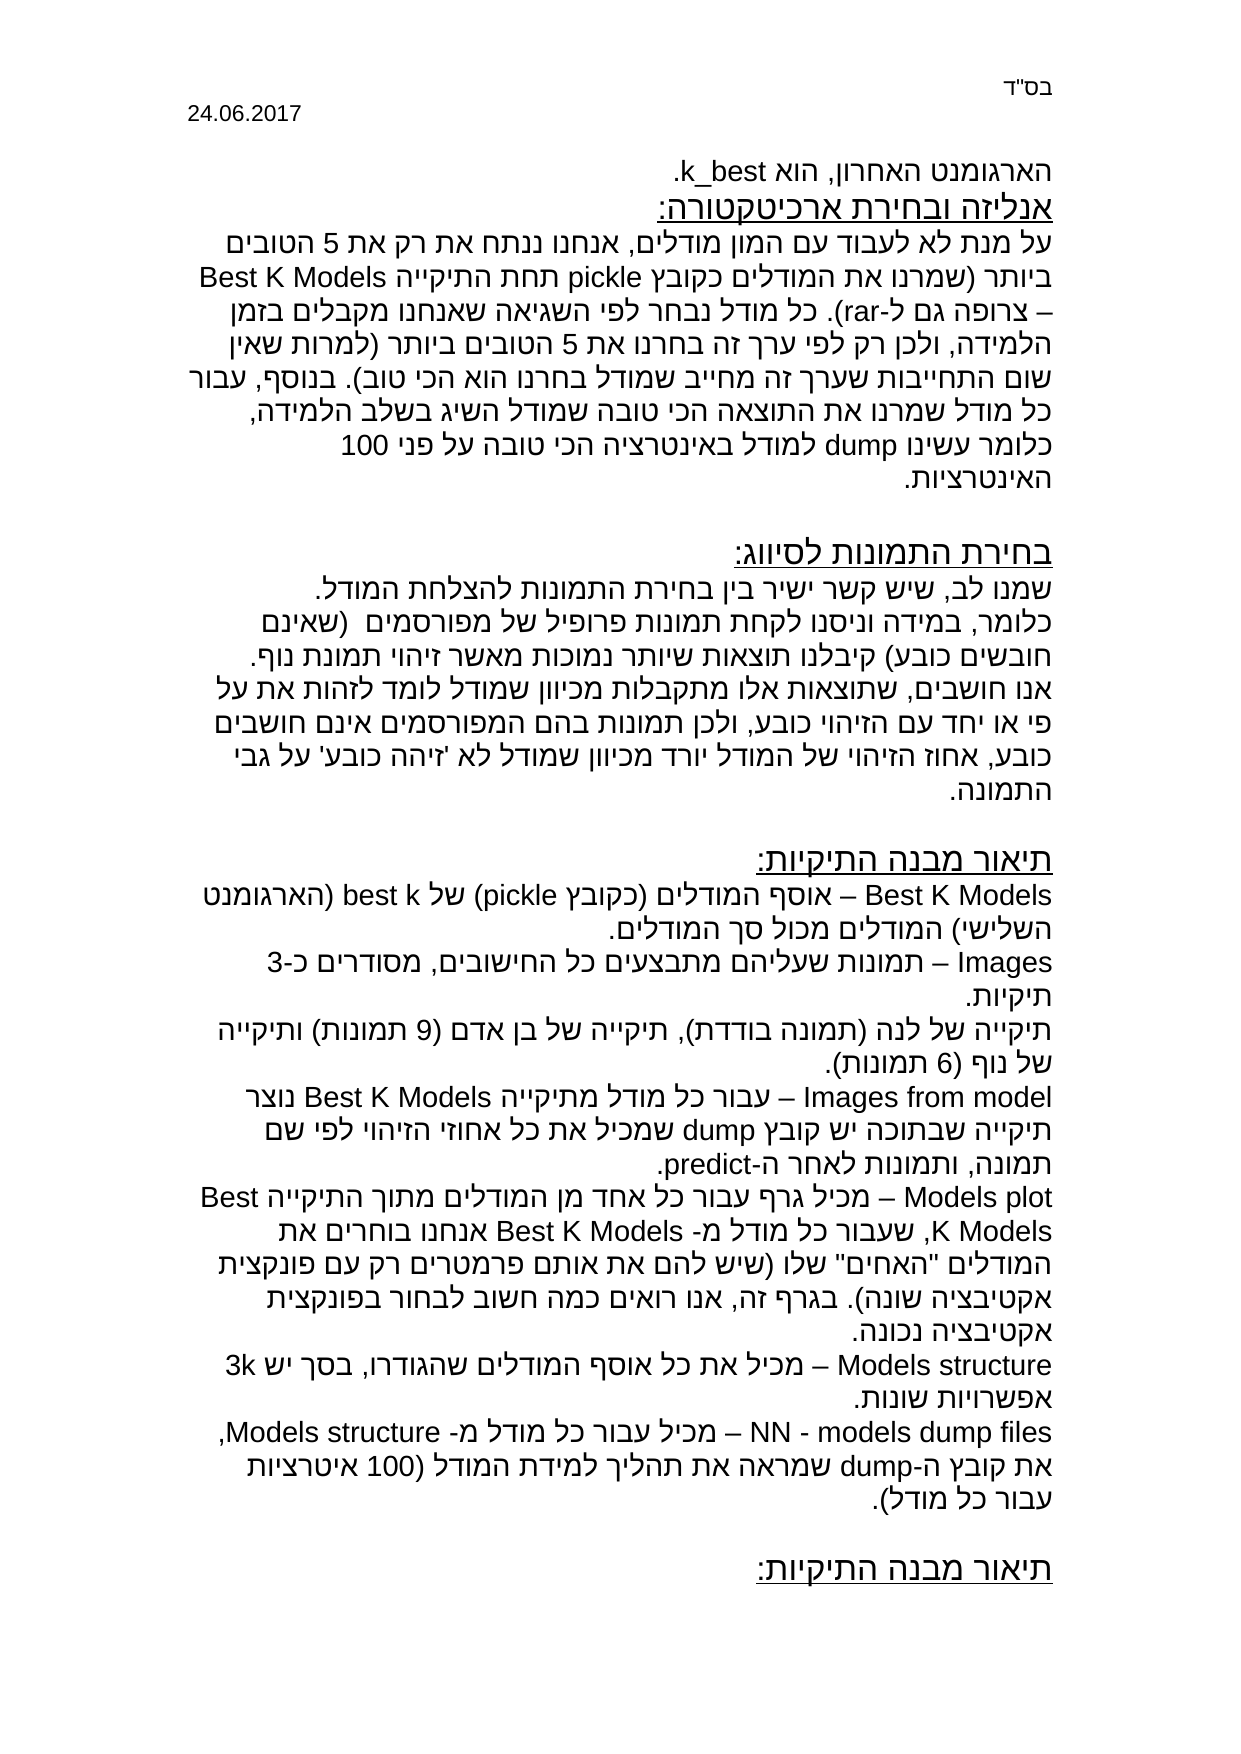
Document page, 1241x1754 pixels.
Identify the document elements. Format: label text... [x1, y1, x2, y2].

text תיקייה של לנה (תמונה בודדת), תיקייה של בן אדם (9 תמונות) ותיקייה של נוף (6 תמונות). [187, 1013, 1053, 1080]
text Models structure – מכיל את כל אוסף המודלים שהגודרו, בסך יש 3k אפשרויות שונות. [187, 1348, 1053, 1415]
text Images from model – עבור כל מודל מתיקייה Best K Models נוצר תיקייה שבתוכה יש קובץ dump שמכיל את כל אחוזי הזיהוי לפי שם תמונה, ותמונות לאחר ה-predict. [187, 1080, 1053, 1180]
text NN - models dump files – מכיל עבור כל מודל מ- Models structure, את קובץ ה-dump שמראה את תהליך למידת המודל (100 איטרציות עבור כל מודל). [187, 1415, 1053, 1516]
text על מנת לא לעבוד עם המון מודלים, אנחנו ננתח את רק את 5 הטובים ביותר (שמרנו את המודלים כקובץ pickle תחת התיקייה Best K Models – צרופה גם ל-rar). כל מודל נבחר לפי השגיאה שאנחנו מקבלים בזמן הלמידה, ולכן רק לפי ערך זה בחרנו את 5 הטובים ביותר (למרות שאין שום התחייבות שערך זה מחייב שמודל בחרנו הוא הכי טוב). בנוסף, עבור כל מודל שמרנו את התוצאה הכי טובה שמודל השיג בשלב הלמידה, כלומר עשינו dump למודל באינטרציה הכי טובה על פני 100 האינטרציות. [187, 226, 1053, 495]
text תיאור מבנה התיקיות: [187, 1549, 1053, 1588]
text שמנו לב, שיש קשר ישיר בין בחירת התמונות להצלחת המודל. [187, 572, 1053, 605]
text בחירת התמונות לסיווג: [187, 533, 1053, 572]
text תיאור מבנה התיקיות: [187, 840, 1053, 878]
text כלומר, במידה וניסנו לקחת תמונות פרופיל של מפורסמים (שאינם חובשים כובע) קיבלנו תוצאות שיותר נמוכות מאשר זיהוי תמונת נוף. [187, 605, 1053, 672]
text Images – תמונות שעליהם מתבצעים כל החישובים, מסודרים כ-3 תיקיות. [187, 946, 1053, 1013]
text אנו חושבים, שתוצאות אלו מתקבלות מכיוון שמודל לומד לזהות את על פי או יחד עם הזיהוי כובע, ולכן תמונות בהם המפורסמים אינם חושבים כובע, אחוז הזיהוי של המודל יורד מכיוון שמודל לא 'זיהה כובע' על גבי התמונה. [187, 672, 1053, 806]
text Best K Models – אוסף המודלים (כקובץ pickle) של best k (הארגומנט השלישי) המודלים מכול סך המודלים. [187, 878, 1053, 946]
text אנליזה ובחירת ארכיטקטורה: [187, 188, 1053, 226]
text Models plot – מכיל גרף עבור כל אחד מן המודלים מתוך התיקייה Best K Models, שעבור כל מודל מ- Best K Models אנחנו בוחרים את המודלים "האחים" שלו (שיש להם את אותם פרמטרים רק עם פונקצית אקטיבציה שונה). בגרף זה, אנו רואים כמה חשוב לבחור בפונקצית אקטיבציה נכונה. [187, 1180, 1053, 1348]
text הארגומנט האחרון, הוא k_best. [187, 154, 1053, 188]
